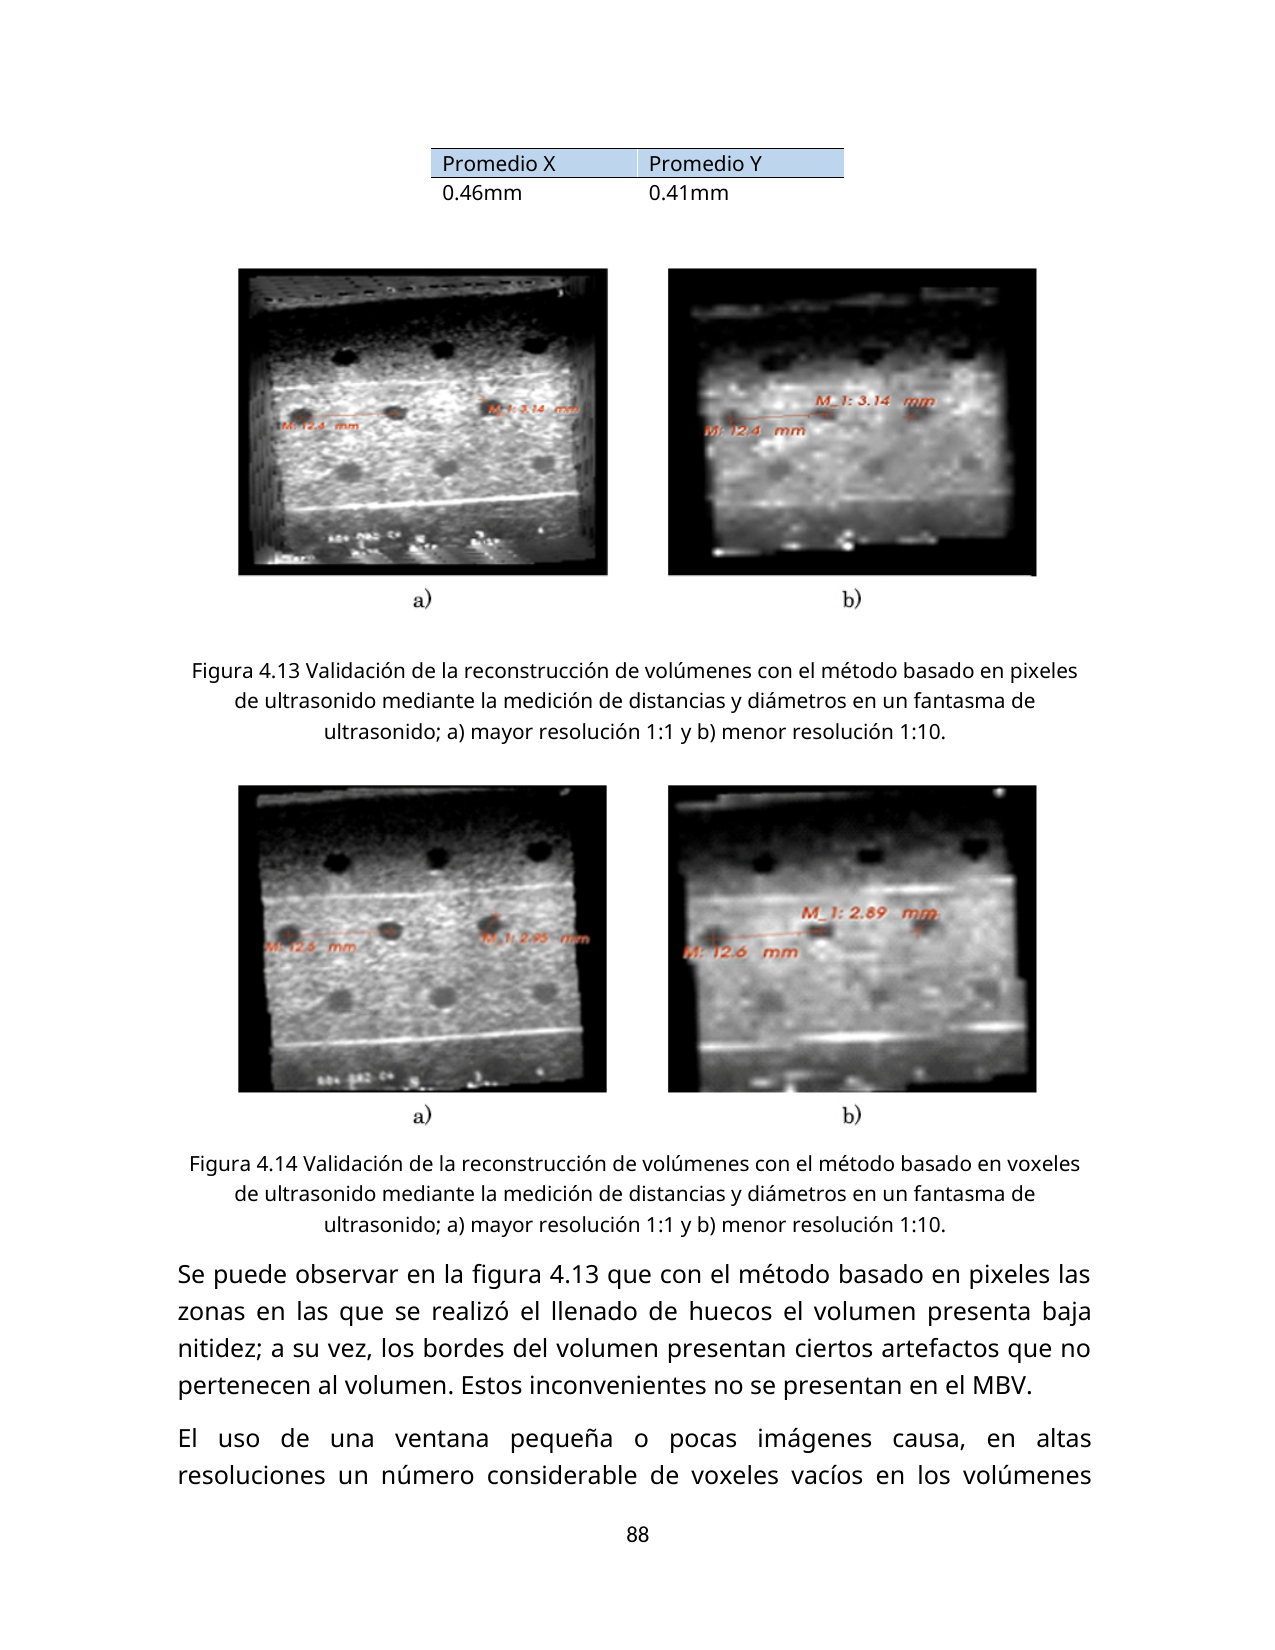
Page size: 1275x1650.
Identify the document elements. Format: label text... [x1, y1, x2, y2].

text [177, 1421, 1093, 1492]
table_cell 0.46mm [431, 178, 637, 207]
table_header Promedio X [431, 149, 637, 177]
text Se puede observar en la figura 4.13 que con el método basado en pixeles las zonas en las que se realizó el llenado de huecos el volumen presenta baja nitidez; a su vez, los bordes del volumen presentan ciertos artefactos que no pertenecen al volumen. Estos inconvenientes no se presentan en el MBV. [177, 1257, 1093, 1402]
table_header Promedio Y [638, 149, 844, 177]
picture [177, 207, 1098, 638]
picture [177, 764, 1098, 1130]
text Figura 4.13 Validación de la reconstrucción de volúmenes con el método basado en pixeles de ultrasonido mediante la medición de distancias y diámetros en un fantasma de ultrasonido; a) mayor resolución 1:1 y b) menor resolución 1:10. [177, 656, 1093, 746]
table_cell 0.41mm [638, 178, 844, 207]
text Figura 4.14 Validación de la reconstrucción de volúmenes con el método basado en voxeles de ultrasonido mediante la medición de distancias y diámetros en un fantasma de ultrasonido; a) mayor resolución 1:1 y b) menor resolución 1:10. [177, 1149, 1093, 1238]
